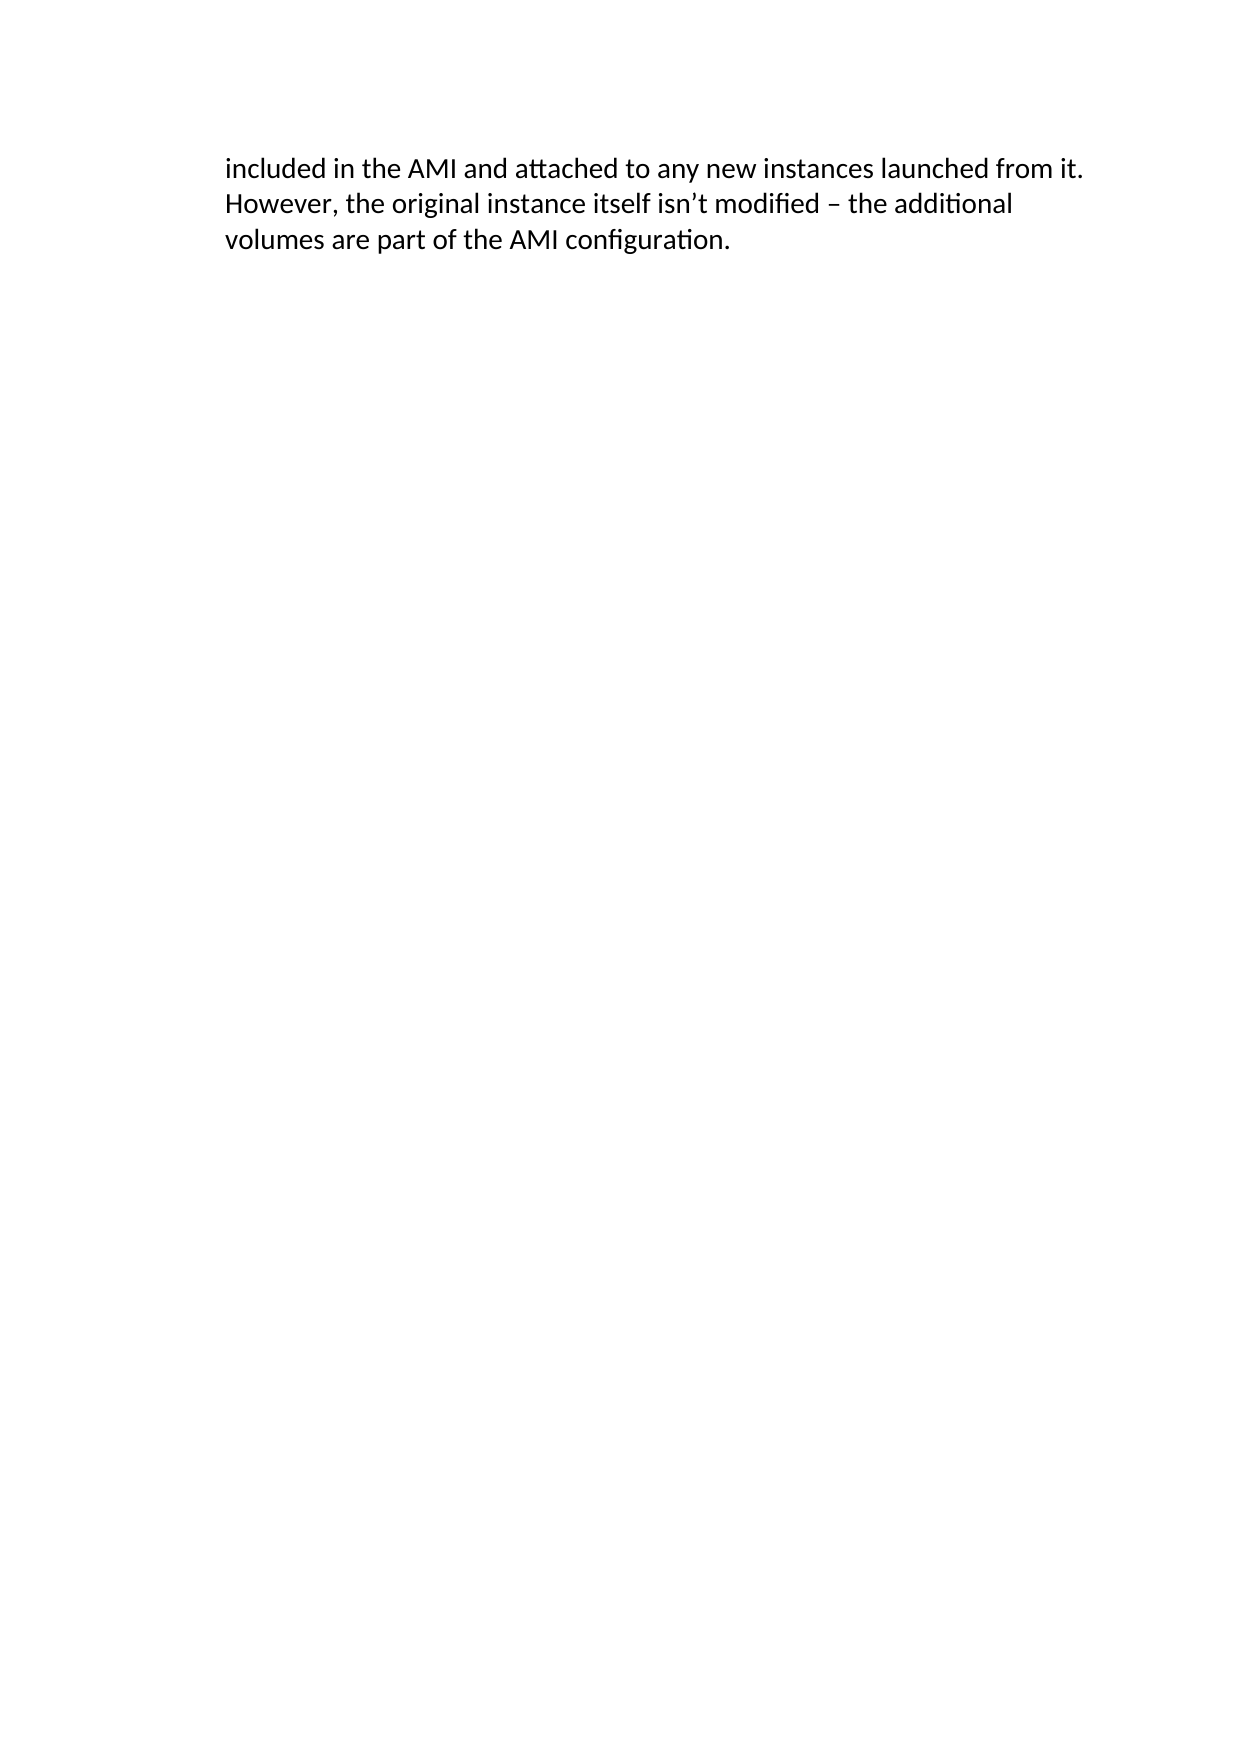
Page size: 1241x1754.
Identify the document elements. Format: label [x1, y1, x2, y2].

list [225, 150, 1090, 257]
